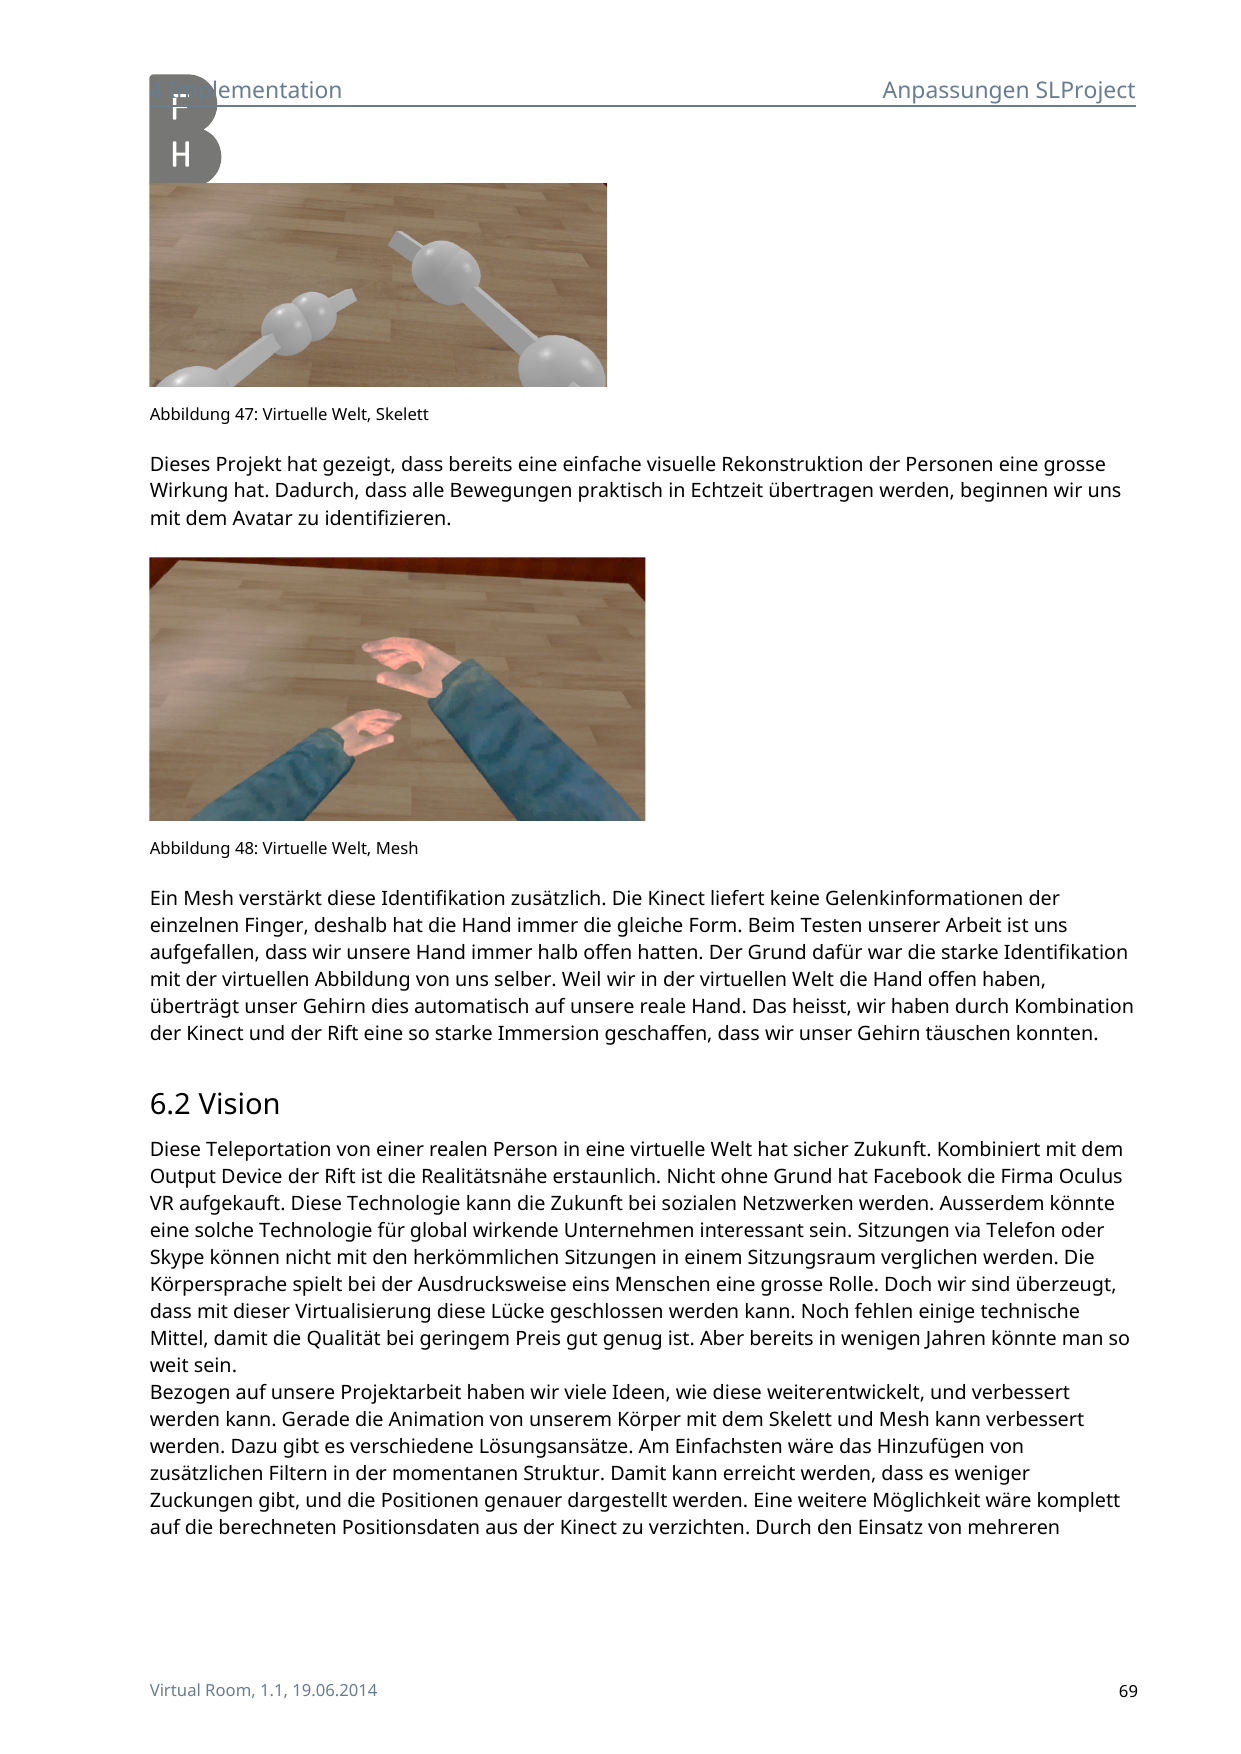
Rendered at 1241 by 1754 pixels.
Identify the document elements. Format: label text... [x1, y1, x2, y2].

text Dieses Projekt hat gezeigt, dass bereits eine einfache visuelle Rekonstruktion der Personen eine grosse Wirkung hat. Dadurch, dass alle Bewegungen praktisch in Echtzeit übertragen werden, beginnen wir uns mit dem Avatar zu identifizieren. [149, 450, 1136, 531]
text Ein Mesh verstärkt diese Identifikation zusätzlich. Die Kinect liefert keine Gelenkinformationen der einzelnen Finger, deshalb hat die Hand immer die gleiche Form. Beim Testen unserer Arbeit ist uns aufgefallen, dass wir unsere Hand immer halb offen hatten. Der Grund dafür war die starke Identifikation mit der virtuellen Abbildung von uns selber. Weil wir in der virtuellen Welt die Hand offen haben, überträgt unser Gehirn dies automatisch auf unsere reale Hand. Das heisst, wir haben durch Kombination der Kinect und der Rift eine so starke Immersion geschaffen, dass wir unser Gehirn täuschen konnten. [149, 884, 1136, 1046]
subtitle Vision [149, 1083, 1136, 1123]
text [149, 1378, 1136, 1540]
picture [149, 183, 608, 387]
text Diese Teleportation von einer realen Person in eine virtuelle Welt hat sicher Zukunft. Kombiniert mit dem Output Device der Rift ist die Realitätsnähe erstaunlich. Nicht ohne Grund hat Facebook die Firma Oculus VR aufgekauft. Diese Technologie kann die Zukunft bei sozialen Netzwerken werden. Ausserdem könnte eine solche Technologie für global wirkende Unternehmen interessant sein. Sitzungen via Telefon oder Skype können nicht mit den herkömmlichen Sitzungen in einem Sitzungsraum verglichen werden. Die Körpersprache spielt bei der Ausdrucksweise eins Menschen eine grosse Rolle. Doch wir sind überzeugt, dass mit dieser Virtualisierung diese Lücke geschlossen werden kann. Noch fehlen einige technische Mittel, damit die Qualität bei geringem Preis gut genug ist. Aber bereits in wenigen Jahren könnte man so weit sein. [149, 1136, 1136, 1378]
picture [149, 557, 646, 821]
